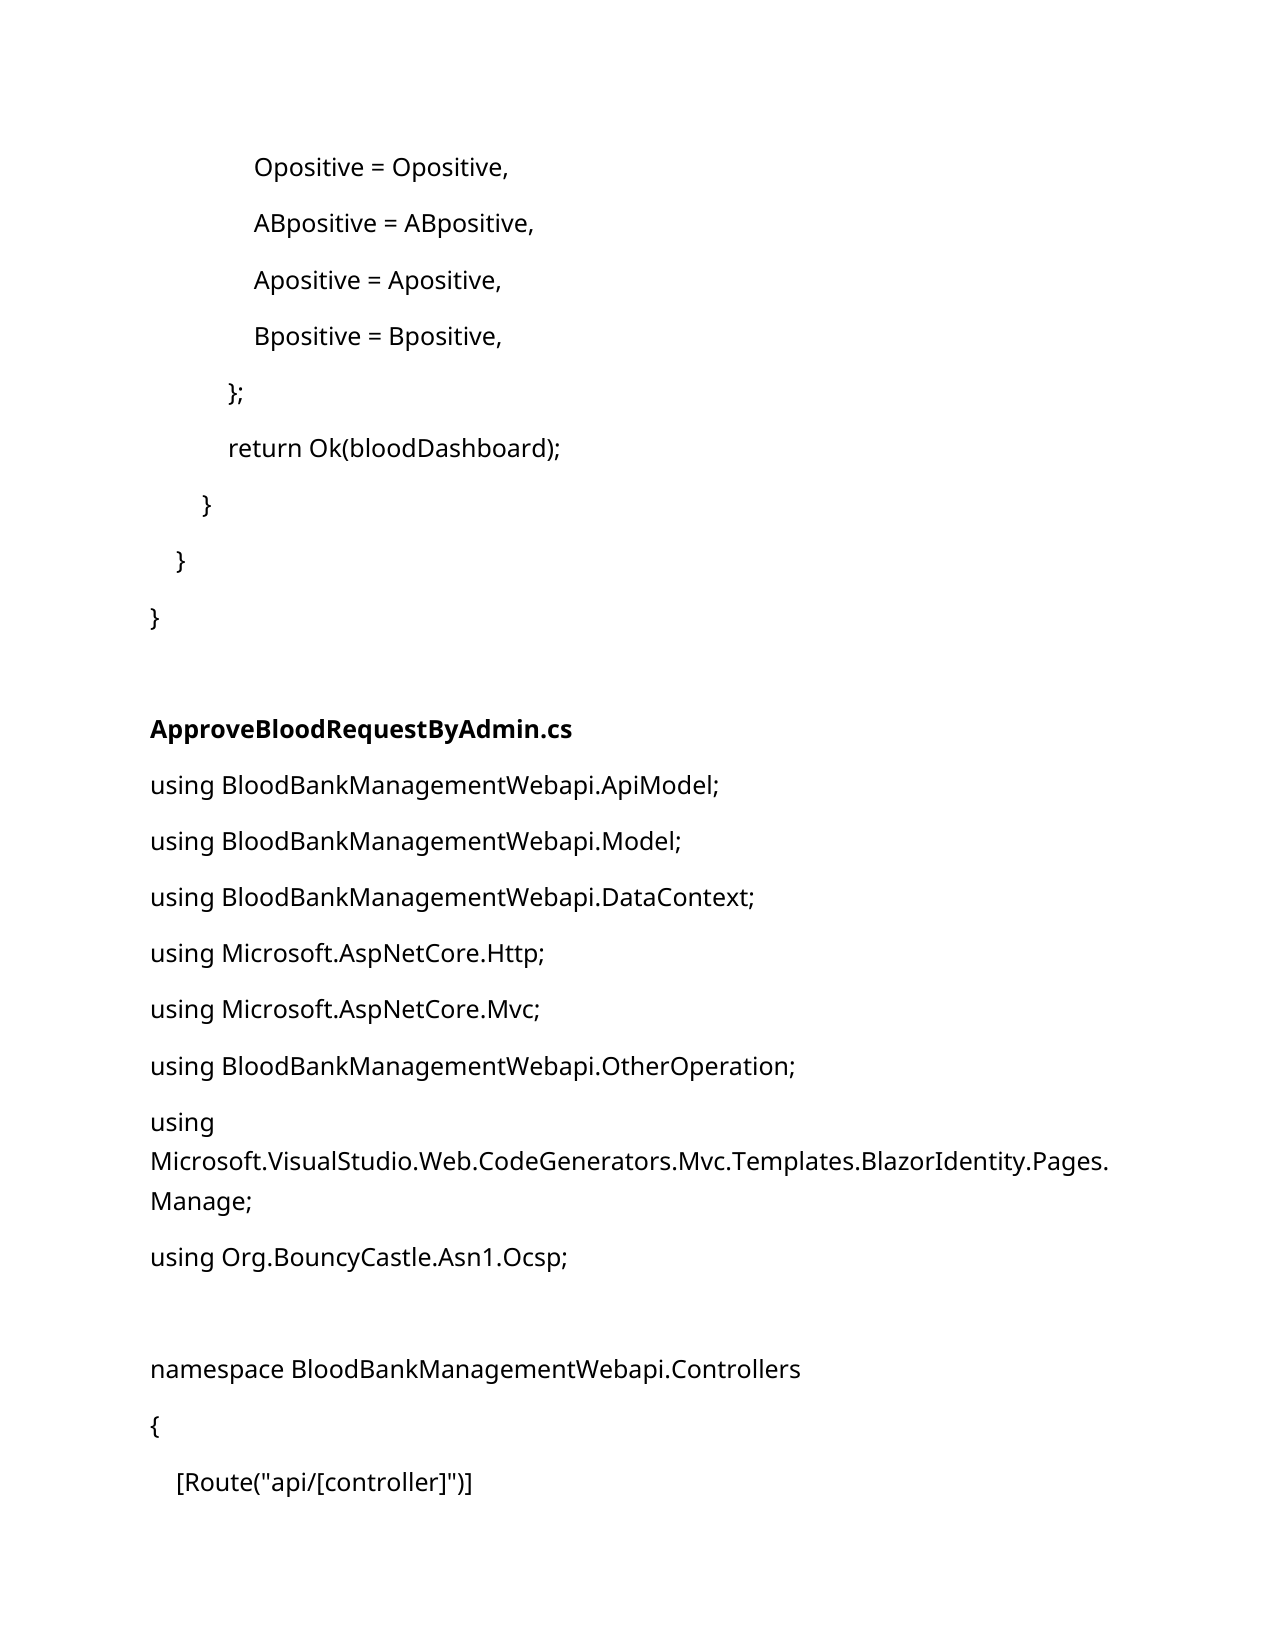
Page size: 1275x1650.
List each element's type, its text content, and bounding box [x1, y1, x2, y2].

text using Microsoft.AspNetCore.Mvc; [150, 992, 1125, 1026]
text } [150, 599, 1125, 633]
text Apositive = Apositive, [150, 262, 1125, 296]
text using Microsoft.AspNetCore.Http; [150, 936, 1125, 970]
text using Microsoft.VisualStudio.Web.CodeGenerators.Mvc.Templates.BlazorIdentity.Pages.Manage; [150, 1104, 1125, 1217]
text using BloodBankManagementWebapi.Model; [150, 824, 1125, 858]
text using Org.BouncyCastle.Asn1.Ocsp; [150, 1239, 1125, 1274]
text ApproveBloodRequestByAdmin.cs [150, 711, 1125, 746]
text Opositive = Opositive, [150, 150, 1125, 184]
text [Route("api/[controller]")] [150, 1464, 1125, 1498]
text Bpositive = Bpositive, [150, 318, 1125, 352]
text using BloodBankManagementWebapi.DataContext; [150, 880, 1125, 914]
text using BloodBankManagementWebapi.ApiModel; [150, 768, 1125, 802]
text } [150, 543, 1125, 577]
text ABpositive = ABpositive, [150, 206, 1125, 240]
text }; [150, 374, 1125, 409]
text namespace BloodBankManagementWebapi.Controllers [150, 1352, 1125, 1386]
text return Ok(bloodDashboard); [150, 431, 1125, 465]
text { [150, 1408, 1125, 1442]
text using BloodBankManagementWebapi.OtherOperation; [150, 1048, 1125, 1082]
text } [150, 487, 1125, 521]
